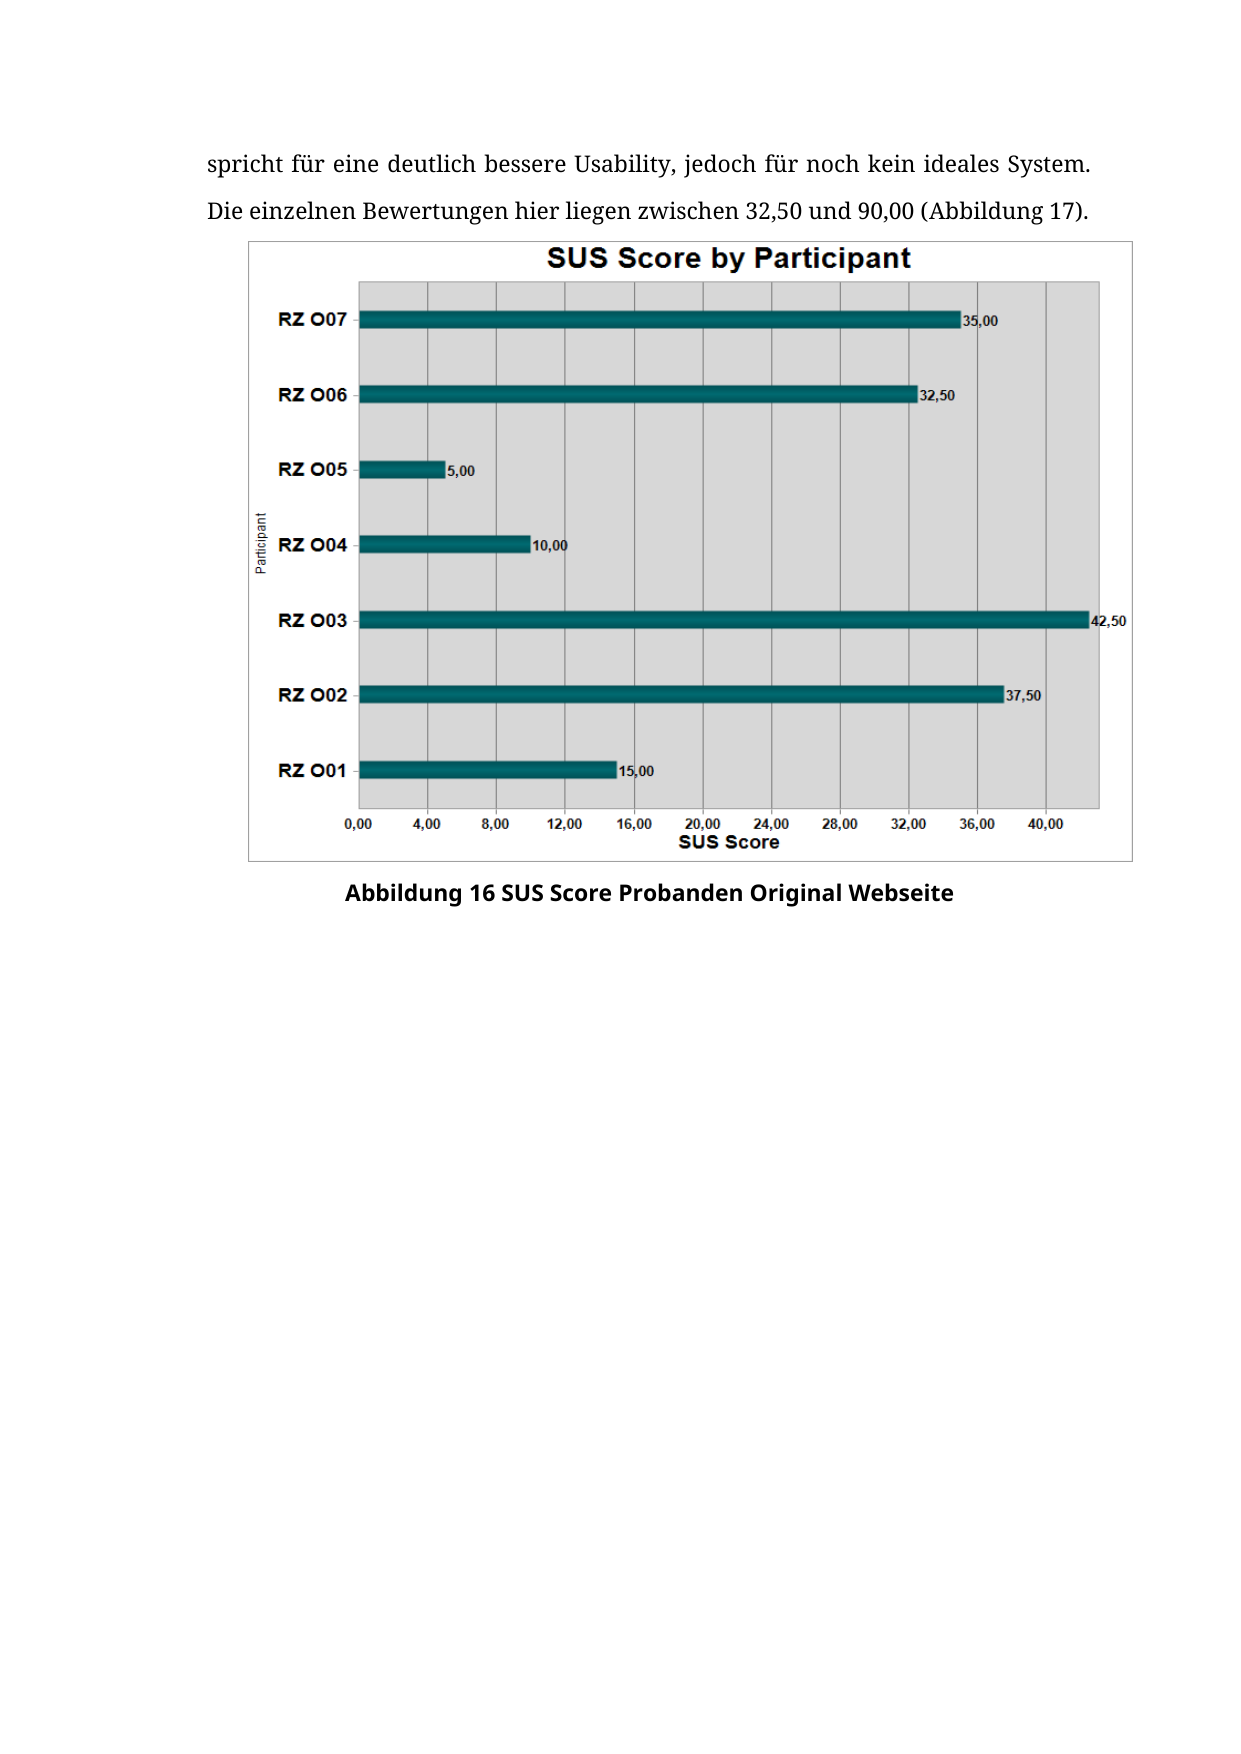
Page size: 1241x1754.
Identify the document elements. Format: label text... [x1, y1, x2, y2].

picture [248, 241, 1133, 862]
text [207, 148, 1092, 226]
